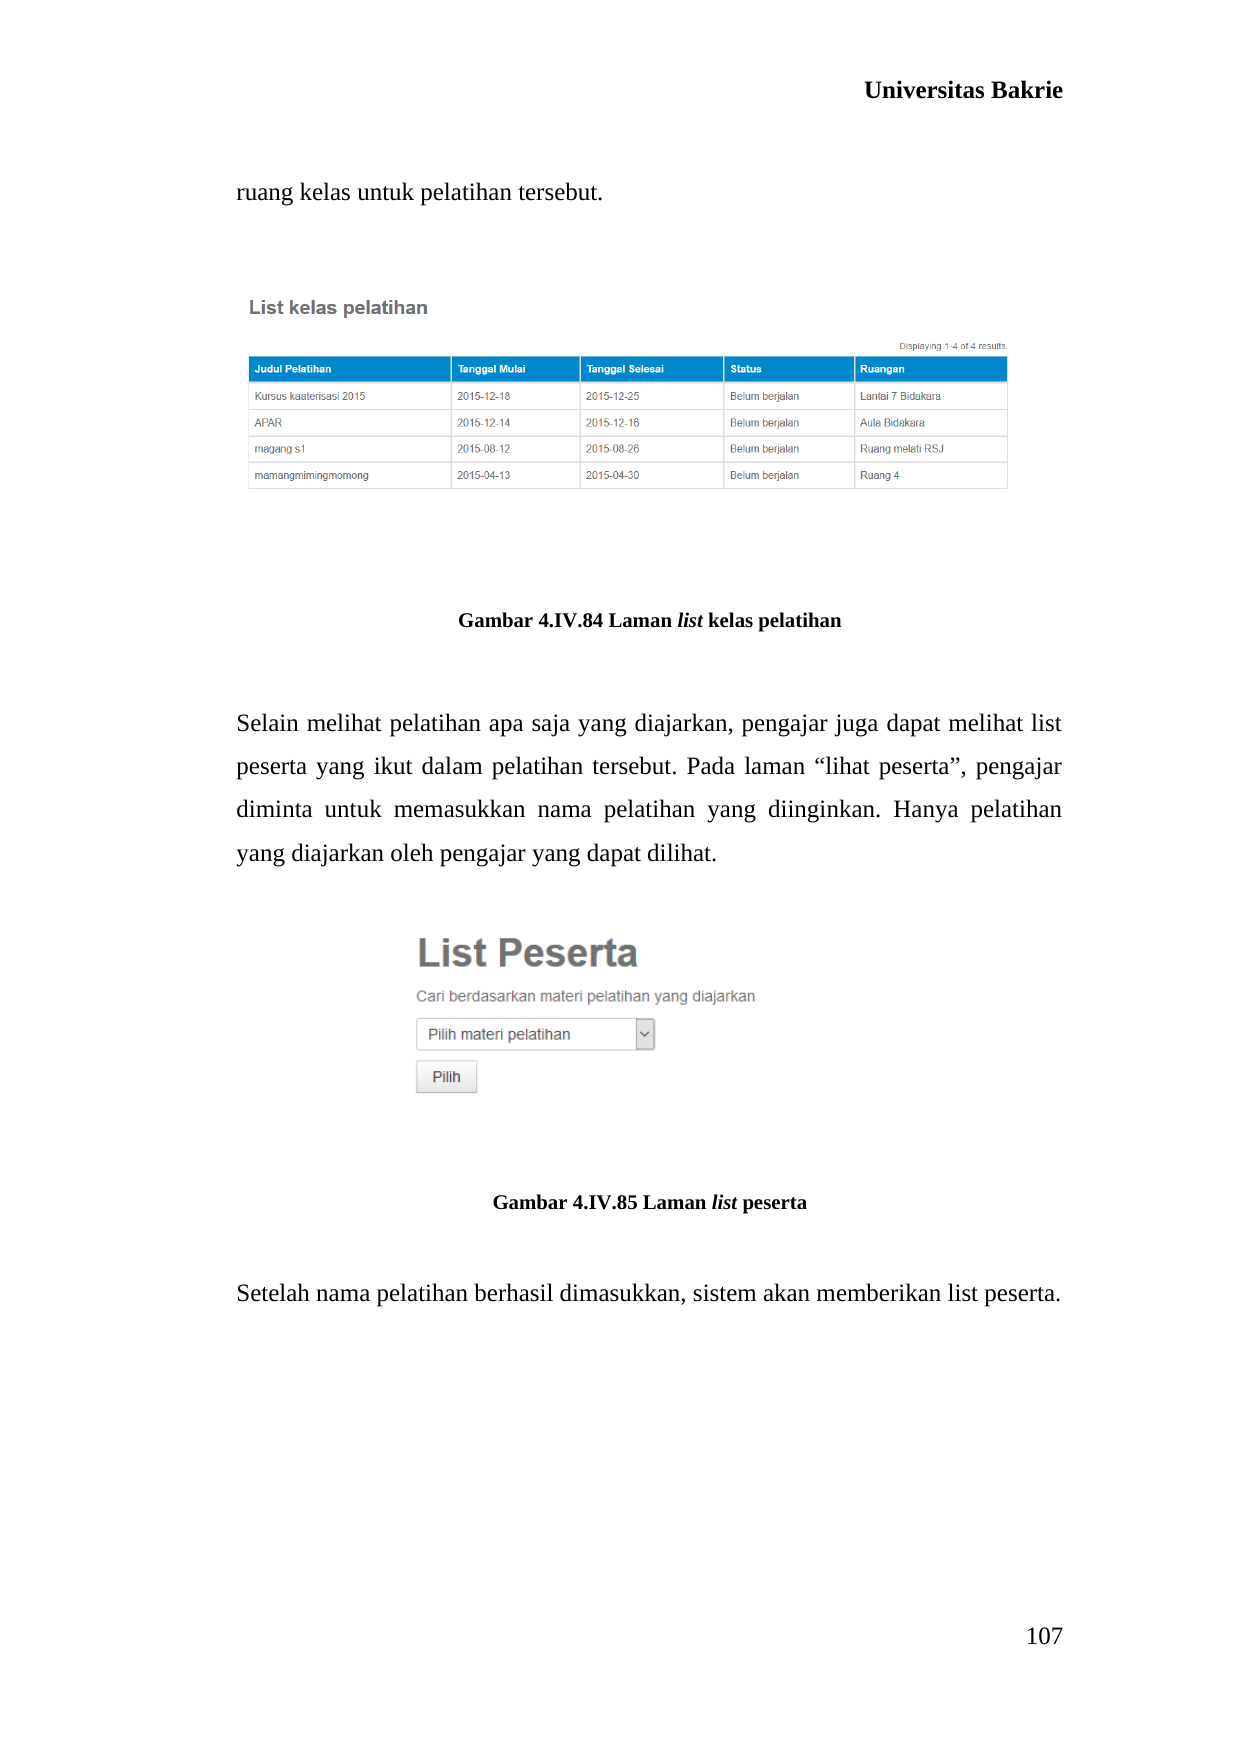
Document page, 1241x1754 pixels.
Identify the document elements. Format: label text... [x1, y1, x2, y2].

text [236, 177, 1063, 206]
picture [236, 288, 1050, 581]
text Selain melihat pelatihan apa saja yang diajarkan, pengajar juga dapat melihat list peserta yang ikut dalam pelatihan tersebut. Pada laman “lihat peserta”, pengajar diminta untuk memasukkan nama pelatihan yang diinginkan. Hanya pelatihan yang diajarkan oleh pengajar yang dapat dilihat. [236, 708, 1063, 866]
text Setelah nama pelatihan berhasil dimasukkan, sistem akan memberikan list peserta. [236, 1278, 1063, 1307]
picture [400, 923, 899, 1176]
